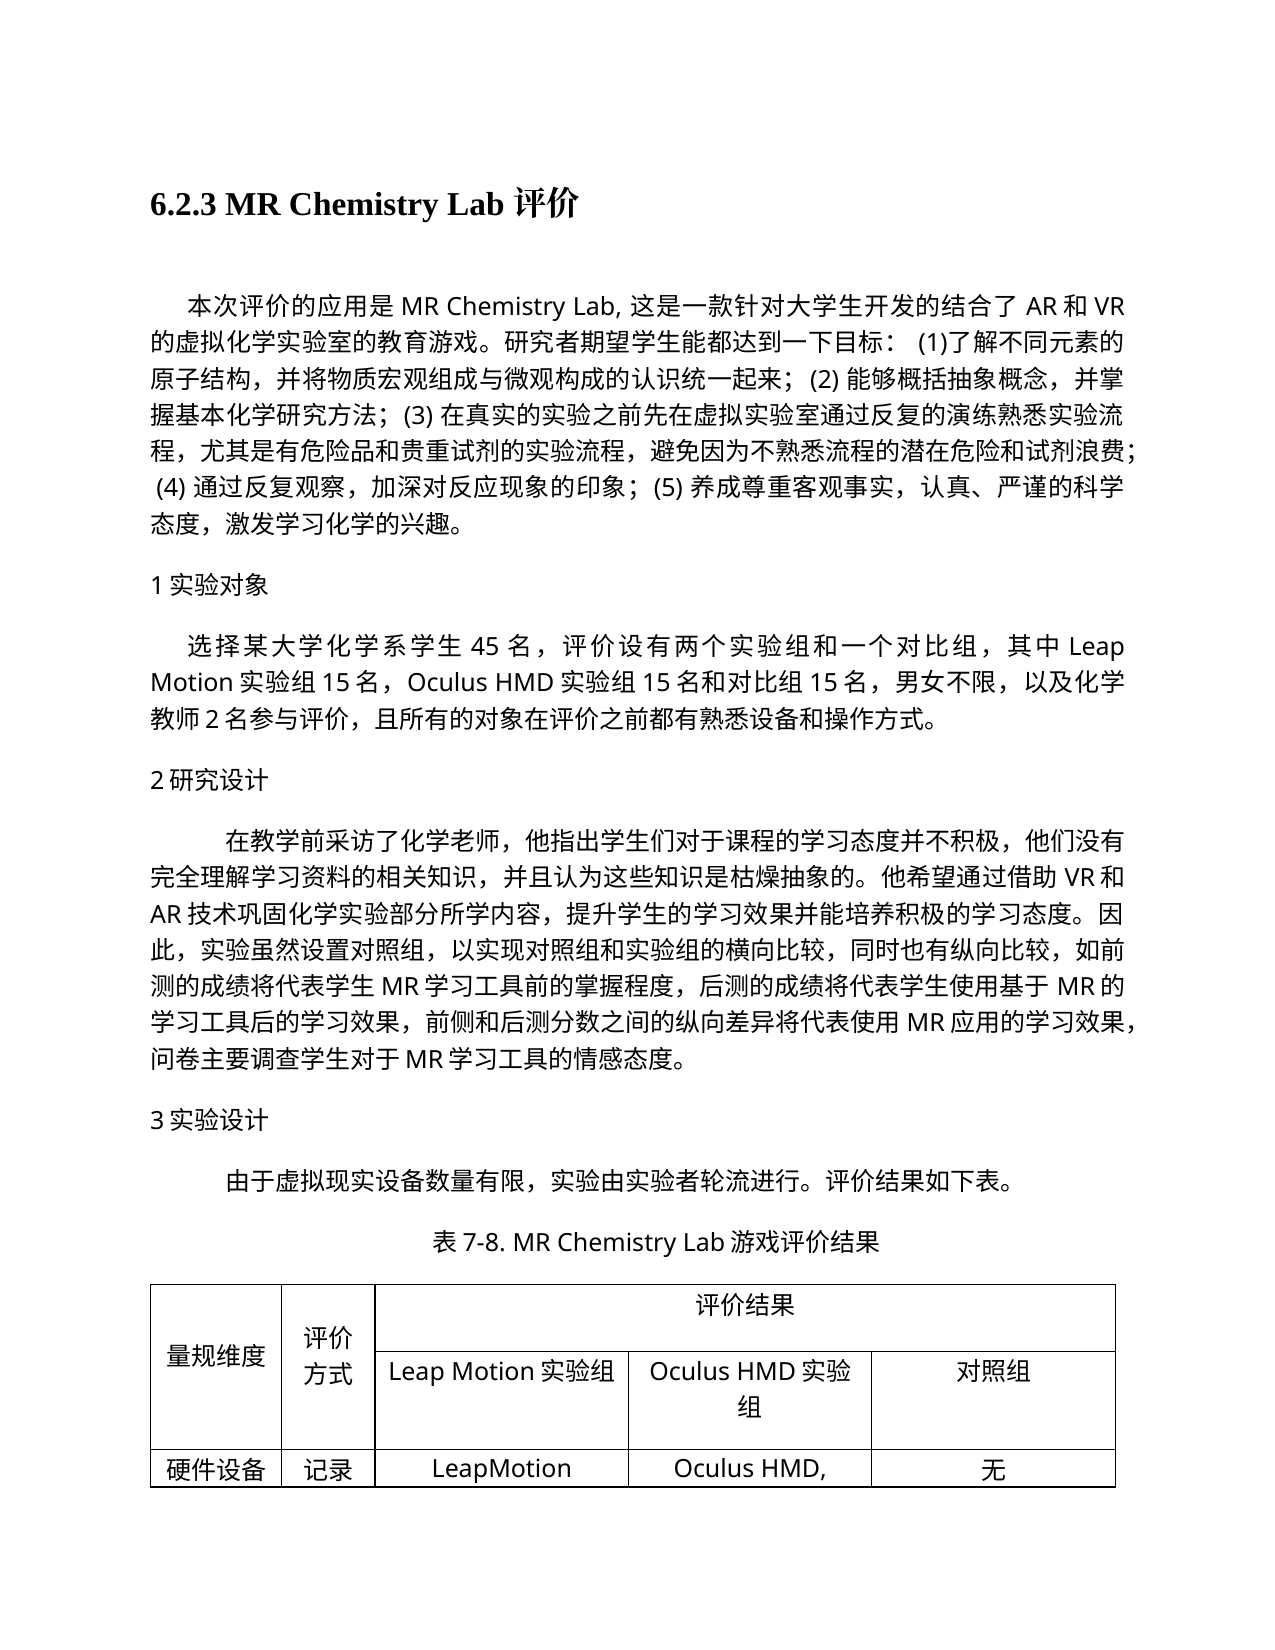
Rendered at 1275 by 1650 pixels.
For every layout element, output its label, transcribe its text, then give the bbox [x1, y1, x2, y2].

table_cell 对照组 [872, 1352, 1115, 1449]
table_cell Leap Motion实验组 [376, 1352, 628, 1449]
text 由于虚拟现实设备数量有限，实验由实验者轮流进行。评价结果如下表。 [150, 1162, 1125, 1198]
table_cell 无 [872, 1450, 1115, 1486]
text 本次评价的应用是MR Chemistry Lab, 这是一款针对大学生开发的结合了AR和VR 的虚拟化学实验室的教育游戏。研究者期望学生能都达到一下目标： (1)了解不同元素的原子结构，并将物质宏观组成与微观构成的认识统一起来；(2) 能够概括抽象概念，并掌握基本化学研究方法；(3) 在真实的实验之前先在虚拟实验室通过反复的演练熟悉实验流程，尤其是有危险品和贵重试剂的实验流程，避免因为不熟悉流程的潜在危险和试剂浪费； (4) 通过反复观察，加深对反应现象的印象；(5) 养成尊重客观事实，认真、严谨的科学态度，激发学习化学的兴趣。 [150, 287, 1125, 540]
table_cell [629, 1450, 871, 1486]
table_cell 记录 [282, 1450, 374, 1486]
text 表7-8. MR Chemistry Lab游戏评价结果 [150, 1223, 1125, 1259]
table_header 量规维度 [151, 1285, 281, 1449]
table_cell Oculus HMD实验组 [629, 1352, 871, 1449]
table_header 评价结果 [376, 1285, 1115, 1351]
text 6.2.3 MR Chemistry Lab 评价 [150, 177, 1125, 225]
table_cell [376, 1450, 628, 1486]
text 3实验设计 [150, 1100, 1125, 1137]
text 在教学前采访了化学老师，他指出学生们对于课程的学习态度并不积极，他们没有完全理解学习资料的相关知识，并且认为这些知识是枯燥抽象的。他希望通过借助VR和AR技术巩固化学实验部分所学内容，提升学生的学习效果并能培养积极的学习态度。因此，实验虽然设置对照组，以实现对照组和实验组的横向比较，同时也有纵向比较，如前测的成绩将代表学生MR学习工具前的掌握程度，后测的成绩将代表学生使用基于MR的学习工具后的学习效果，前侧和后测分数之间的纵向差异将代表使用MR应用的学习效果，问卷主要调查学生对于MR学习工具的情感态度。 [150, 822, 1125, 1075]
text 2研究设计 [150, 760, 1125, 797]
table_header 评价方式 [282, 1285, 374, 1449]
text 选择某大学化学系学生45名，评价设有两个实验组和一个对比组，其中Leap Motion实验组15名，Oculus HMD实验组15名和对比组15名，男女不限，以及化学教师2名参与评价，且所有的对象在评价之前都有熟悉设备和操作方式。 [150, 627, 1125, 735]
text 1实验对象 [150, 565, 1125, 602]
table_cell 硬件设备 [151, 1450, 281, 1486]
